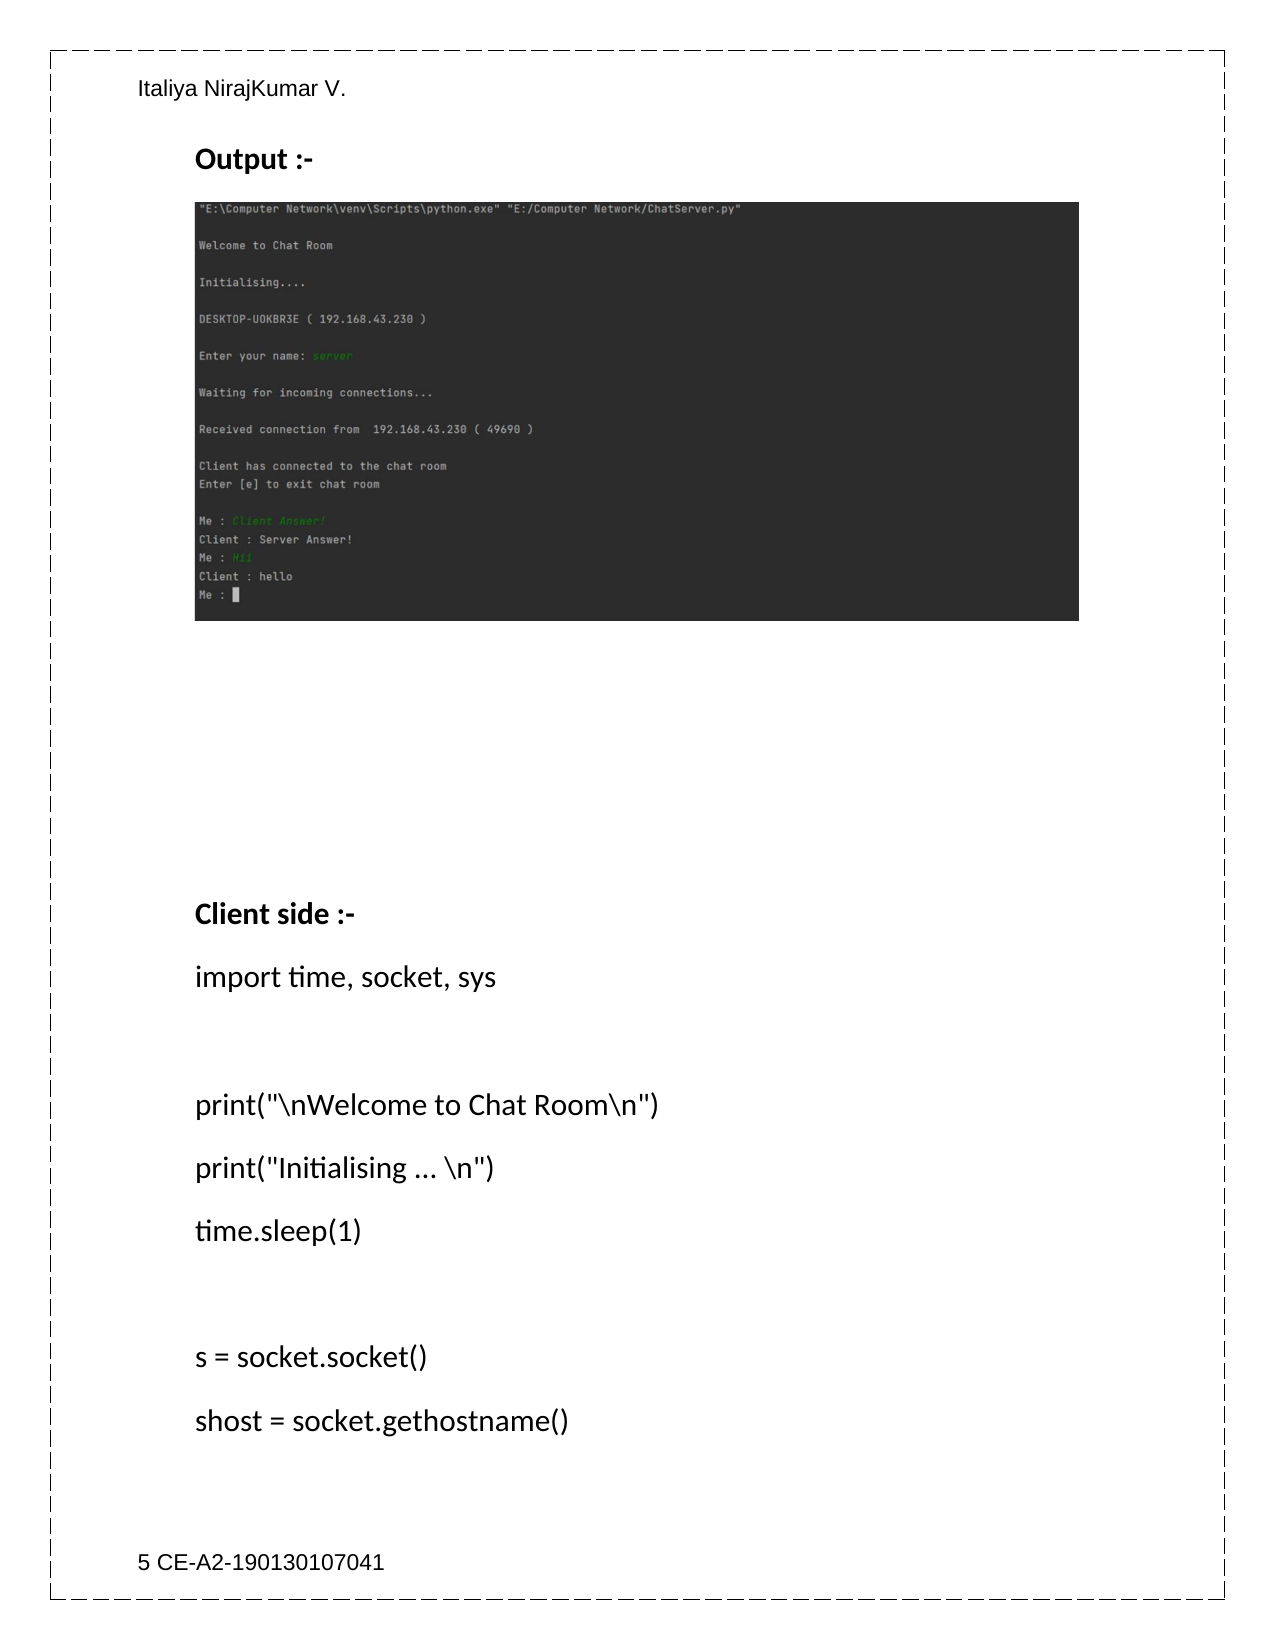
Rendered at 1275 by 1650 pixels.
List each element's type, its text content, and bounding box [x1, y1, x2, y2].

text shost = socket.gethostname() [195, 1401, 1148, 1439]
text import time, socket, sys [195, 957, 1148, 996]
picture [194, 202, 1079, 621]
text s = socket.socket() [195, 1337, 1148, 1375]
text print("\nWelcome to Chat Room\n") print("Initialising ... \n") time.sleep(1) [195, 1085, 662, 1249]
text Client side :- [195, 894, 1148, 932]
text Output :- [195, 139, 1148, 178]
